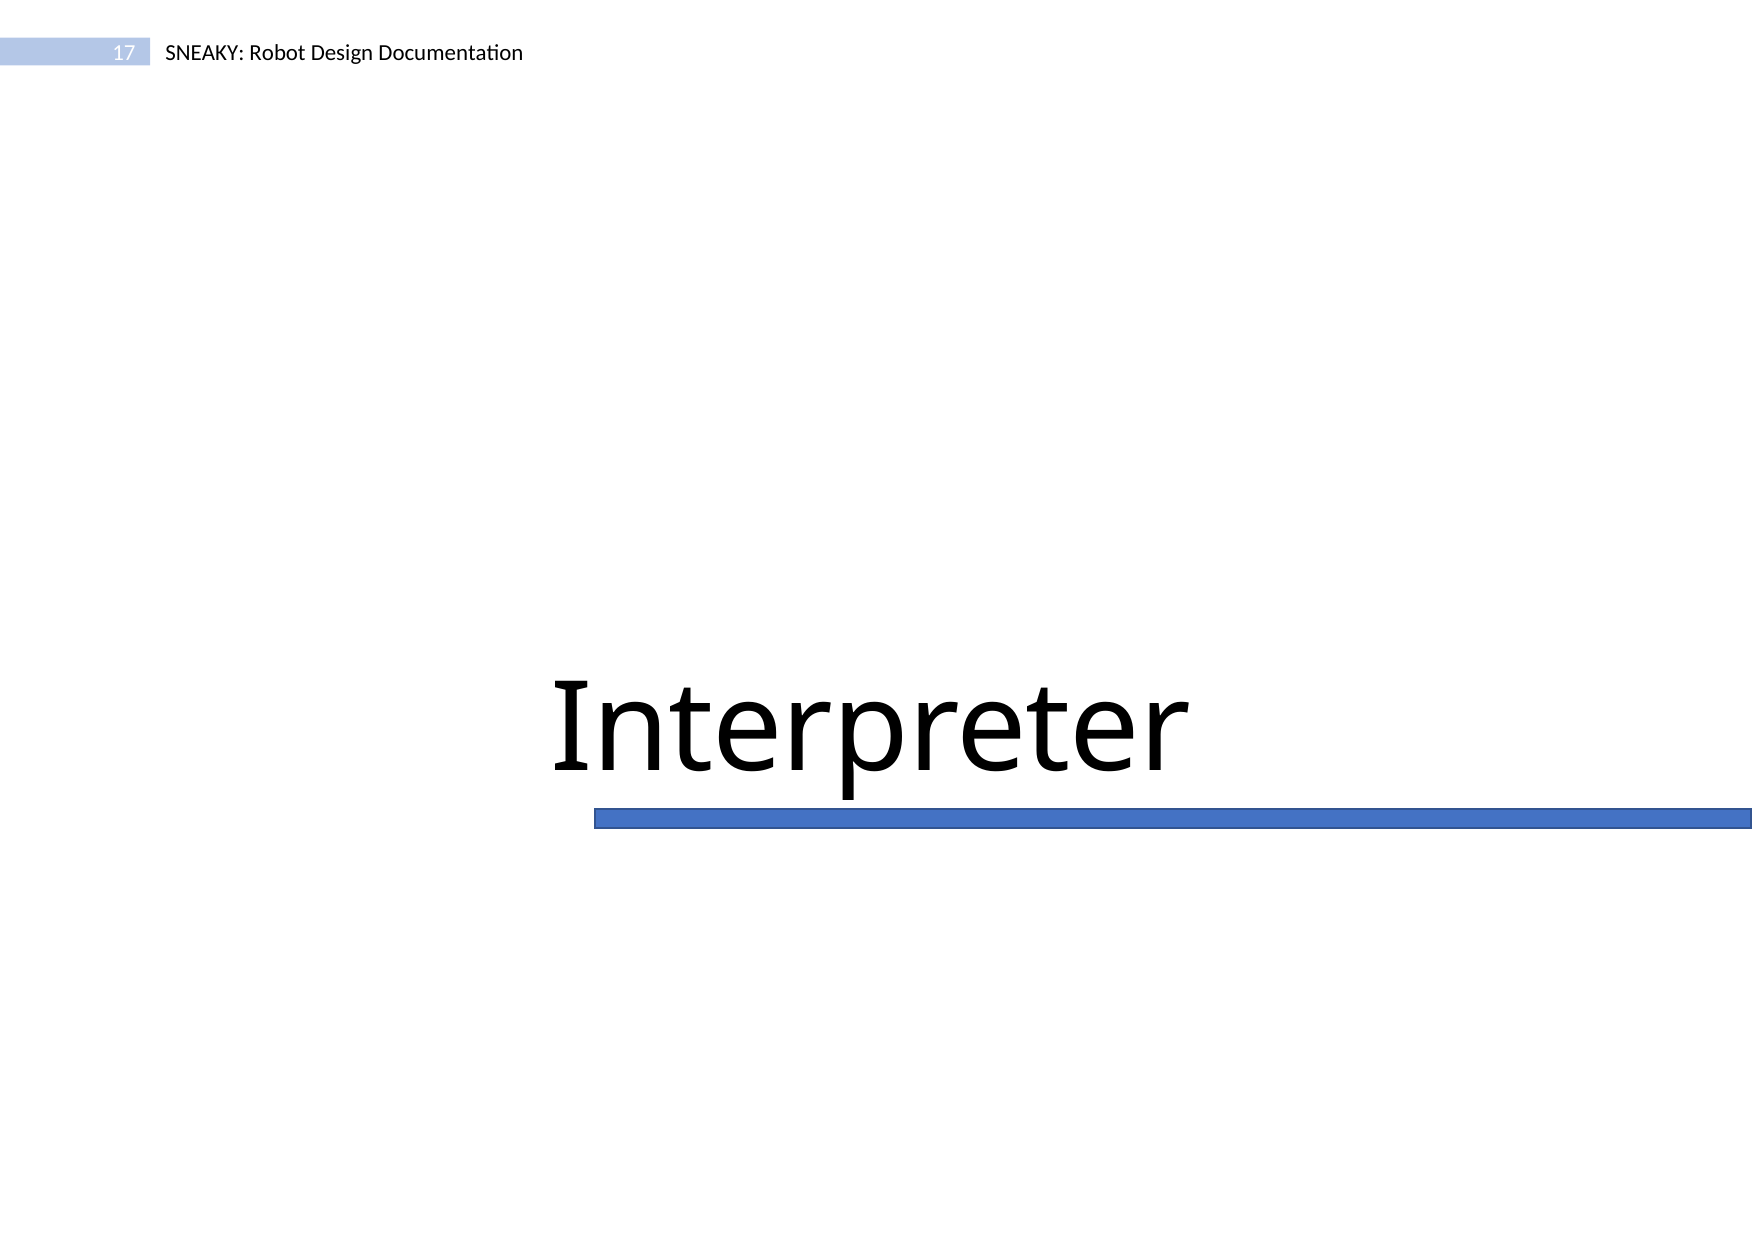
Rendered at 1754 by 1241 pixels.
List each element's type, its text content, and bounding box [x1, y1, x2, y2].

title Interpreter [103, 637, 1639, 807]
